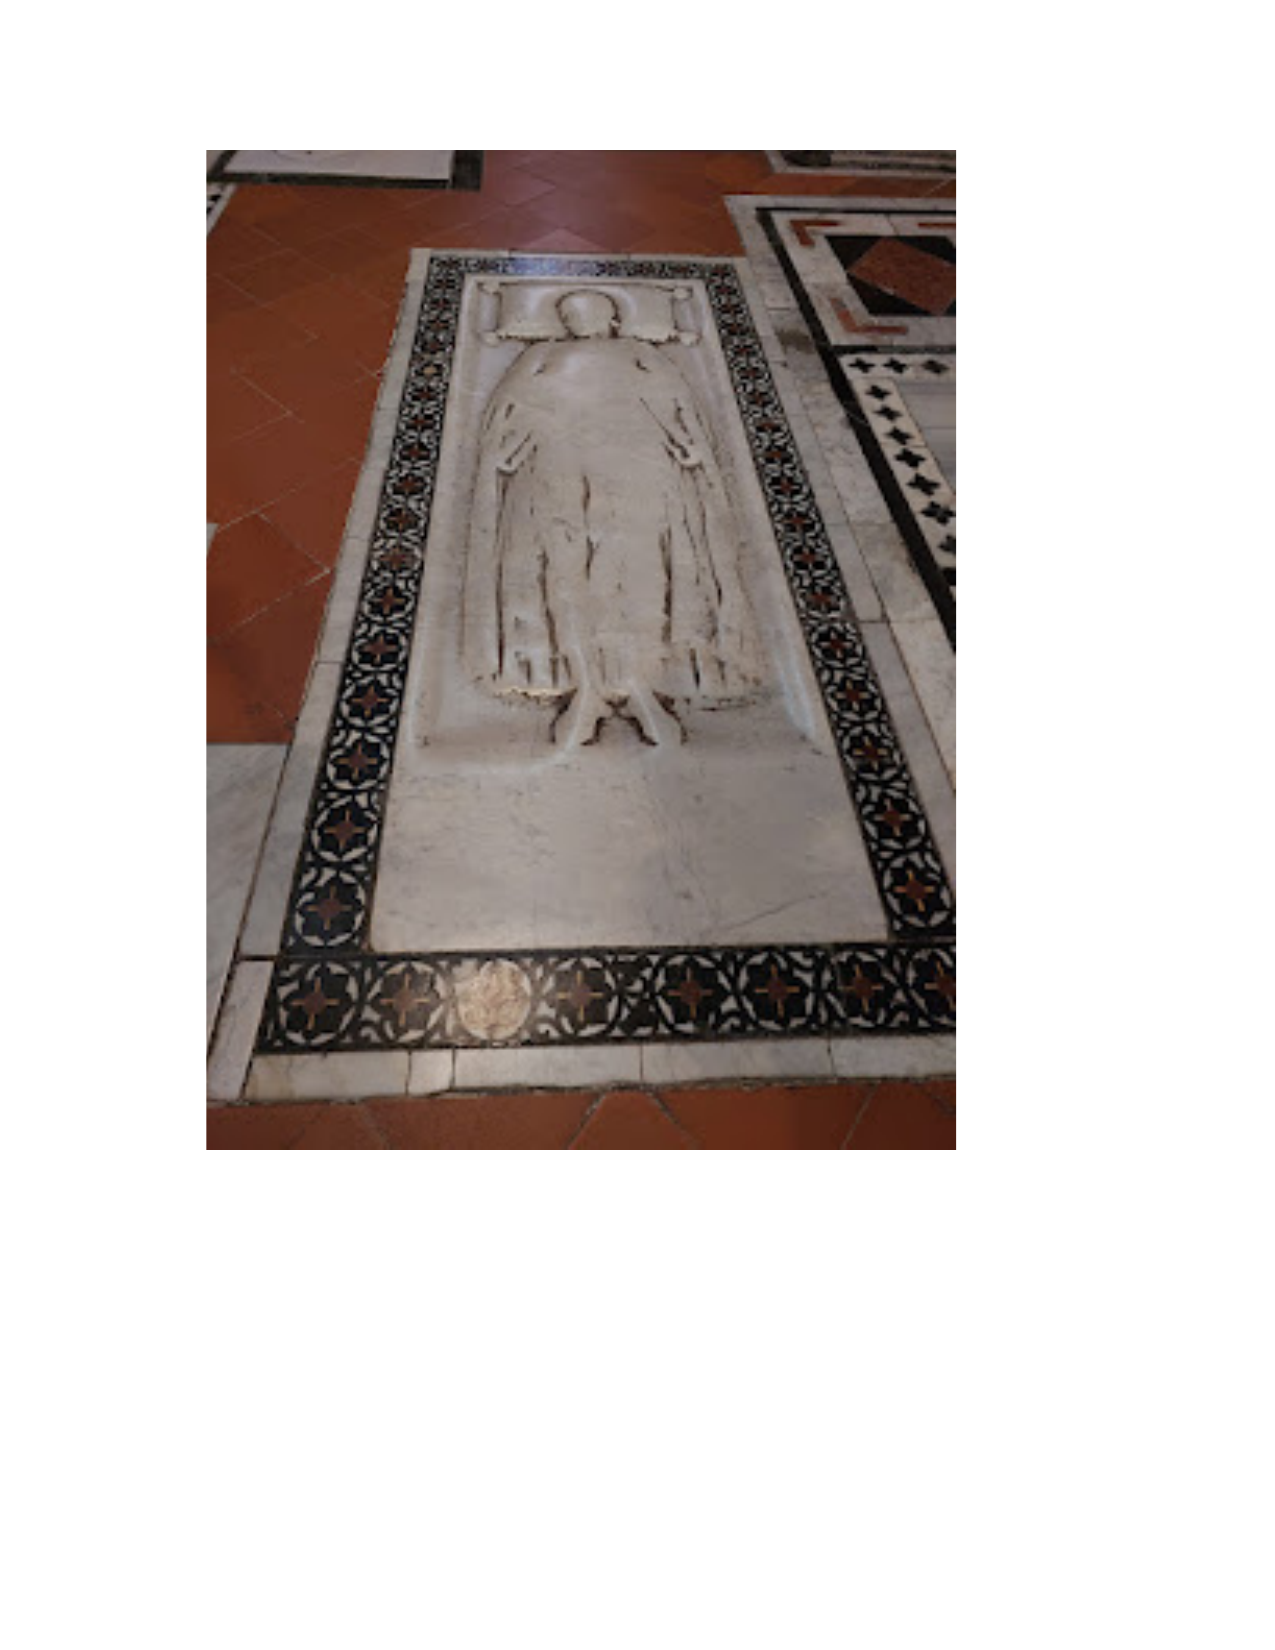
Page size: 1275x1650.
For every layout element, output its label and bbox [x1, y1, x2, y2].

picture [206, 150, 957, 1150]
